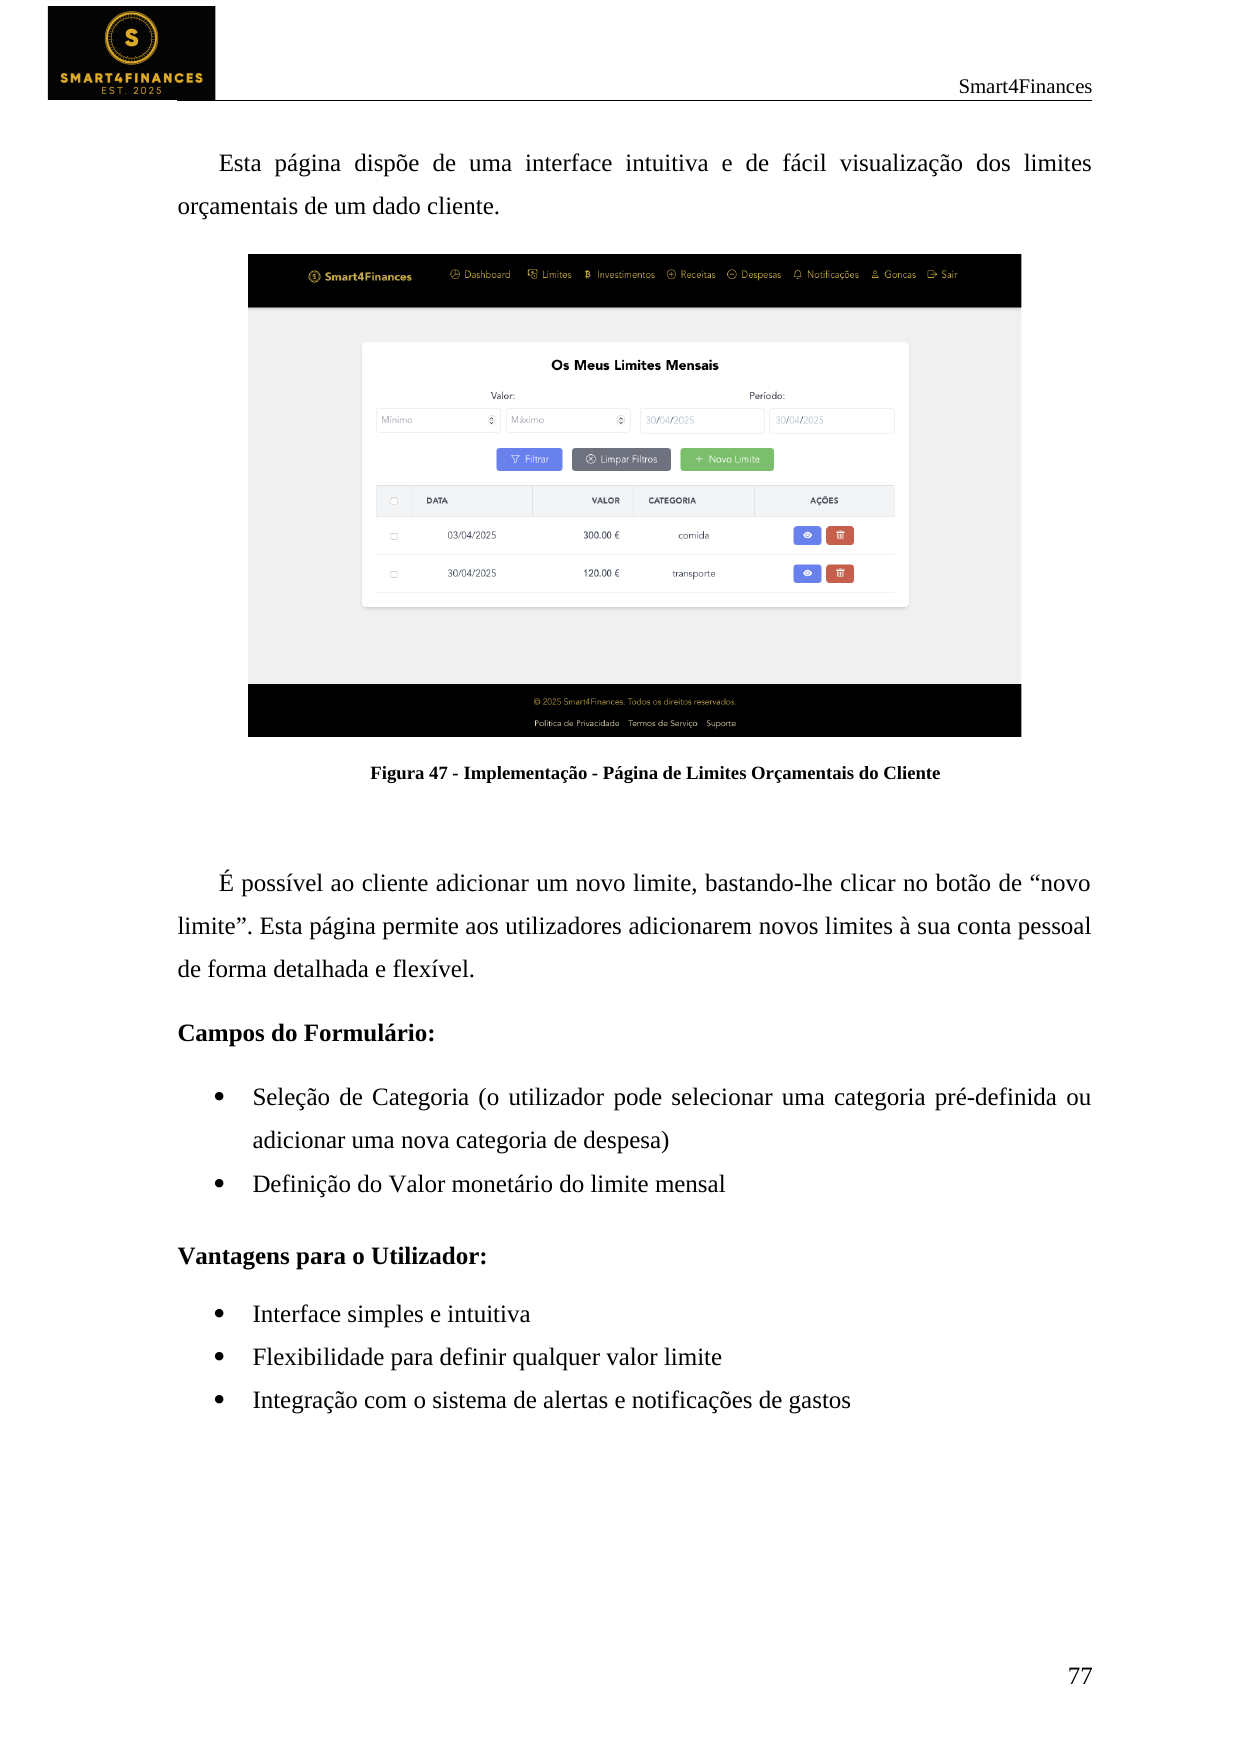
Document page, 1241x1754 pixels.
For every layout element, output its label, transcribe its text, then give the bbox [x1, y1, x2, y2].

list Seleção de Categoria (o utilizador pode selecionar uma categoria pré-definida ou adicionar uma nova categoria de despesa) [215, 1082, 1092, 1154]
list Interface simples e intuitiva [215, 1299, 1092, 1328]
text É possível ao cliente adicionar um novo limite, bastando-lhe clicar no botão de “novo limite”. Esta página permite aos utilizadores adicionarem novos limites à sua conta pessoal de forma detalhada e flexível. [177, 868, 1092, 983]
list Flexibilidade para definir qualquer valor limite [215, 1342, 1092, 1371]
text Figura 47 - Implementação - Página de Limites Orçamentais do Cliente [177, 762, 1092, 783]
text Esta página dispõe de uma interface intuitiva e de fácil visualização dos limites orçamentais de um dado cliente. [177, 148, 1092, 219]
text Campos do Formulário: [177, 1018, 1092, 1047]
picture [47, 6, 216, 100]
list Integração com o sistema de alertas e notificações de gastos [215, 1385, 1092, 1414]
text Vantagens para o Utilizador: [177, 1241, 1092, 1270]
picture [248, 254, 1022, 737]
list Definição do Valor monetário do limite mensal [215, 1169, 1092, 1197]
